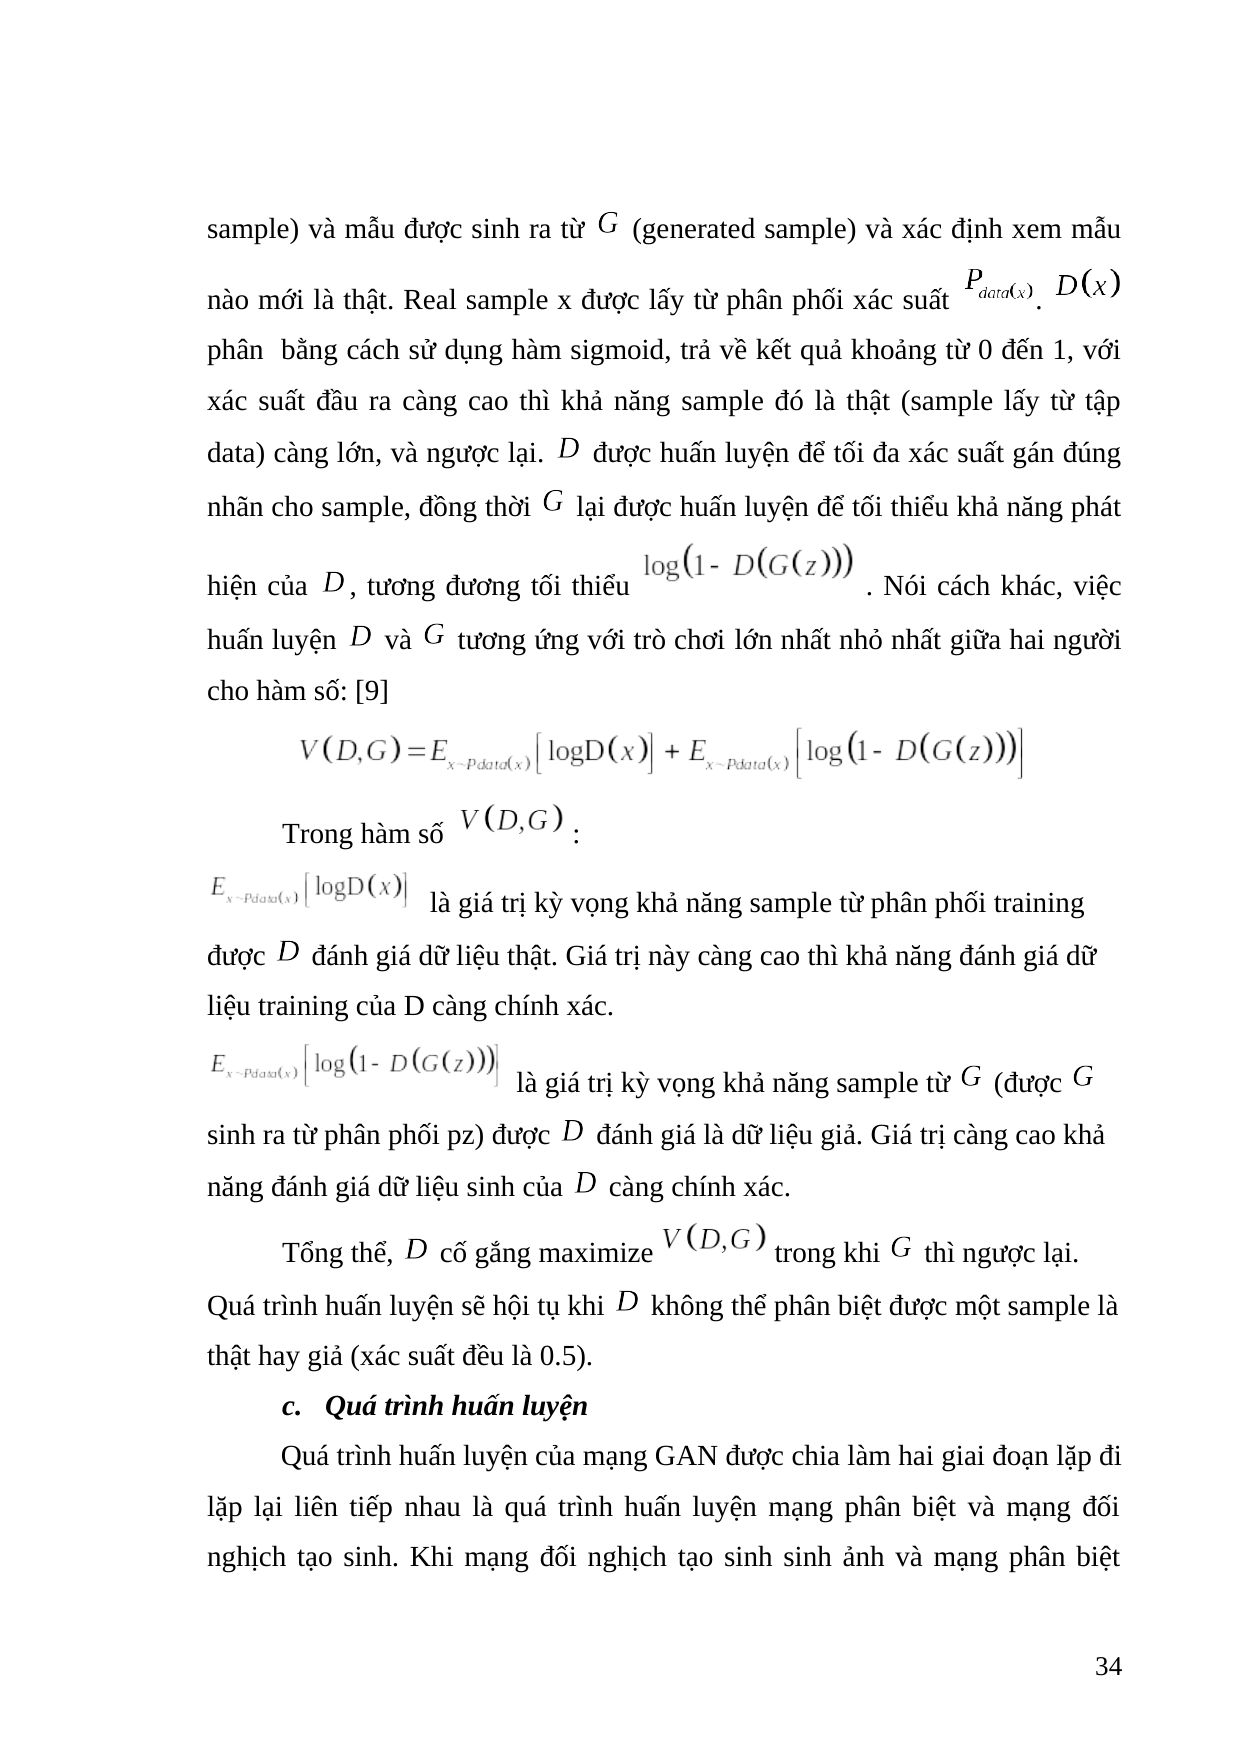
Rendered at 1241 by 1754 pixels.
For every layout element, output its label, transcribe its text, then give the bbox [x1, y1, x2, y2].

list Quá trình huấn luyện [207, 1388, 1122, 1422]
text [207, 1438, 1122, 1573]
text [207, 207, 1122, 706]
text Tổng thể, cố gắng maximize trong khi thì ngược lại. Quá trình huấn luyện sẽ hội tụ khi không thể phân biệt được một sample là thật hay giả (xác suất đều là 0.5). [207, 1219, 1122, 1371]
text Trong hàm số : là giá trị kỳ vọng khả năng sample từ phân phối training được đánh giá dữ liệu thật. Giá trị này càng cao thì khả năng đánh giá dữ liệu training của D càng chính xác. là giá trị kỳ vọng khả năng sample từ (được sinh ra từ phân phối pz) được đánh giá là dữ liệu giả. Giá trị càng cao khả năng đánh giá dữ liệu sinh của càng chính xác. [207, 800, 1122, 1202]
